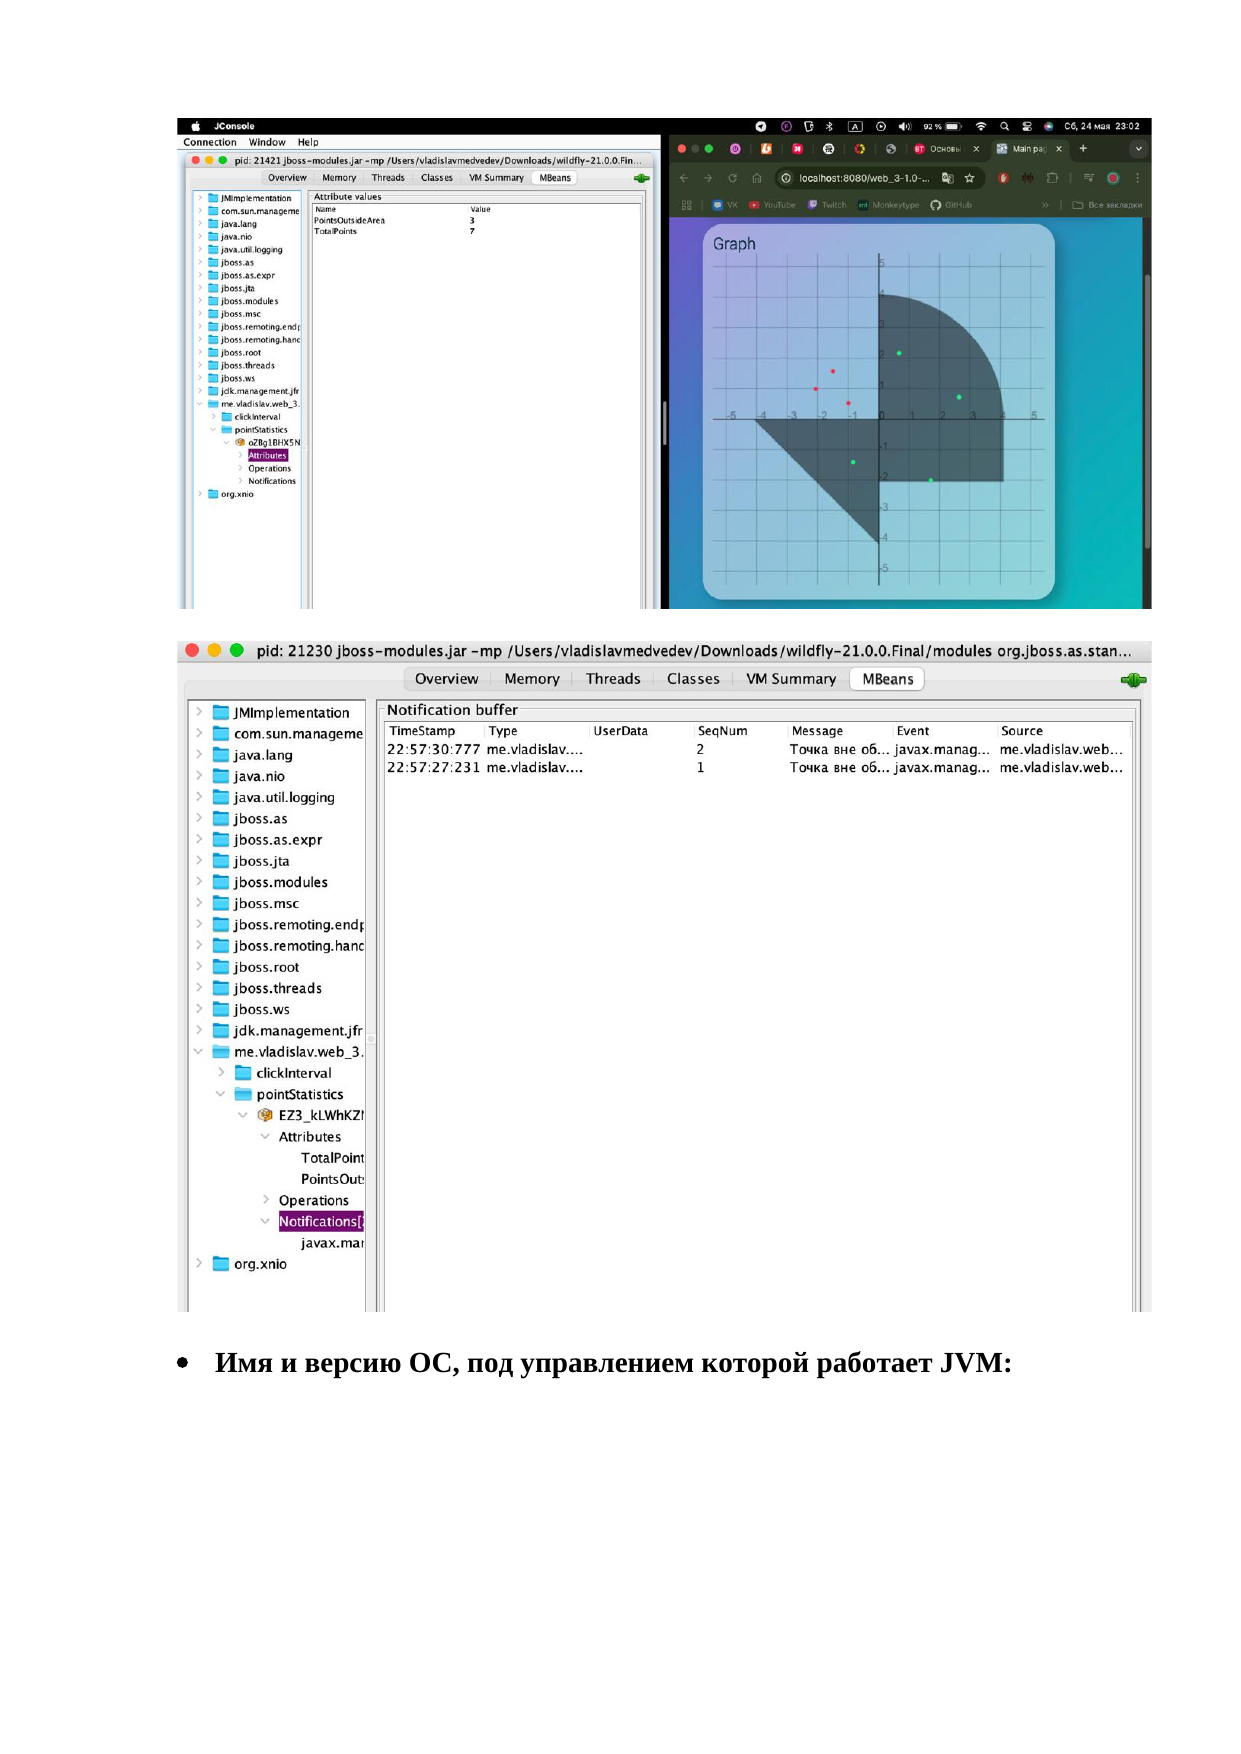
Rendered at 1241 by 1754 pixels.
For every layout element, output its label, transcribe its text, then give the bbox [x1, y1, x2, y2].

list Имя и версию ОС, под управлением которой работает JVM: [177, 1345, 1152, 1379]
picture [177, 118, 1152, 609]
picture [177, 641, 1152, 1312]
